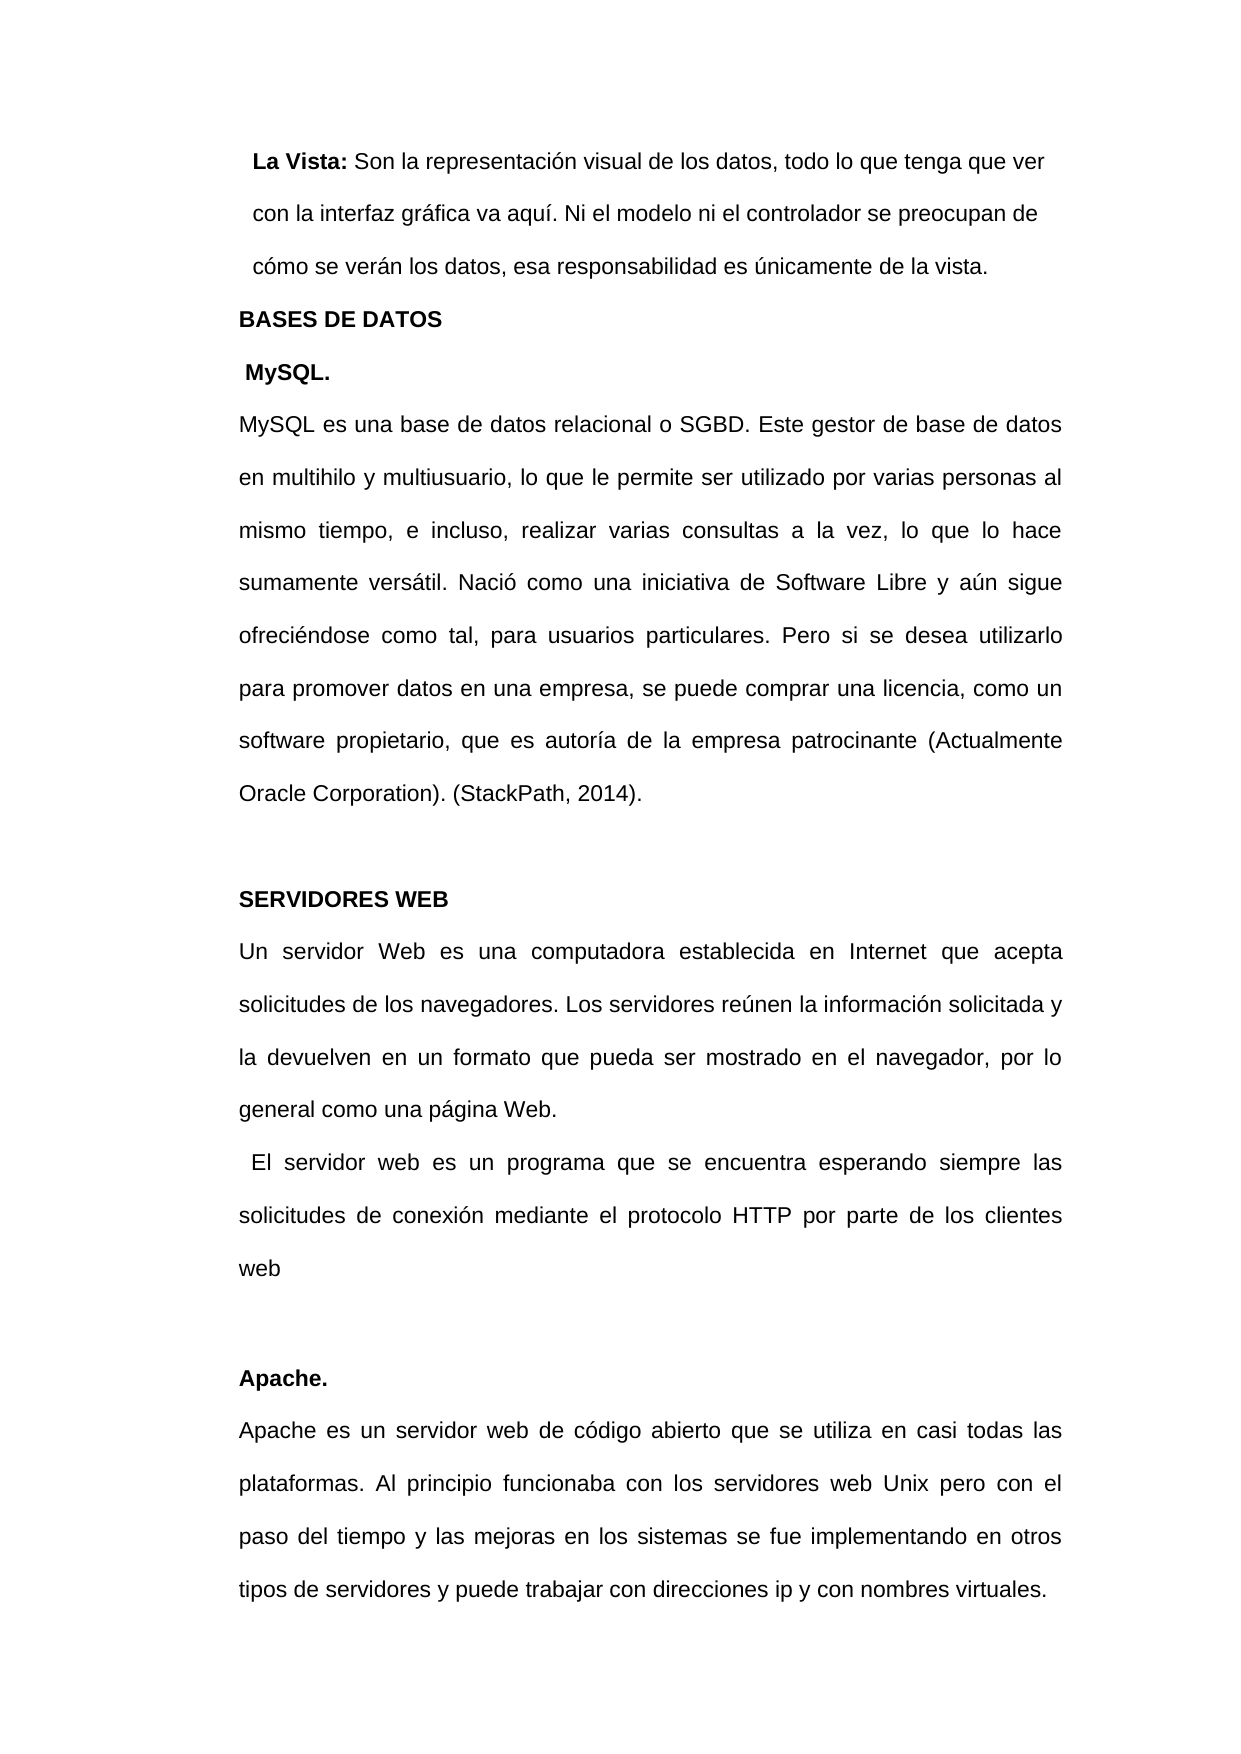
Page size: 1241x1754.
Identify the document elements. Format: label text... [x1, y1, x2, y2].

text Apache es un servidor web de código abierto que se utiliza en casi todas las plataformas. Al principio funcionaba con los servidores web Unix pero con el paso del tiempo y las mejoras en los sistemas se fue implementando en otros tipos de servidores y puede trabajar con direcciones ip y con nombres virtuales. [239, 1417, 1063, 1602]
text Un servidor Web es una computadora establecida en Internet que acepta solicitudes de los navegadores. Los servidores reúnen la información solicitada y la devuelven en un formato que pueda ser mostrado en el navegador, por lo general como una página Web. [239, 938, 1063, 1123]
list SERVIDORES WEB [179, 886, 1063, 912]
text El servidor web es un programa que se encuentra esperando siempre las solicitudes de conexión mediante el protocolo HTTP por parte de los clientes web [239, 1149, 1063, 1281]
list MySQL. [179, 358, 1063, 385]
text MySQL es una base de datos relacional o SGBD. Este gestor de base de datos en multihilo y multiusuario, lo que le permite ser utilizado por varias personas al mismo tiempo, e incluso, realizar varias consultas a la vez, lo que lo hace sumamente versátil. Nació como una iniciativa de Software Libre y aún sigue ofreciéndose como tal, para usuarios particulares. Pero si se desea utilizarlo para promover datos en una empresa, se puede comprar una licencia, como un software propietario, que es autoría de la empresa patrocinante (Actualmente Oracle Corporation).. [239, 411, 1063, 806]
list BASES DE DATOS [179, 306, 1063, 332]
list La Vista: Son la representación visual de los datos, todo lo que tenga que ver con la interfaz gráfica va aquí. Ni el modelo ni el controlador se preocupan de cómo se verán los datos, esa responsabilidad es únicamente de la vista. [252, 148, 1063, 279]
list Apache. [179, 1365, 1063, 1391]
